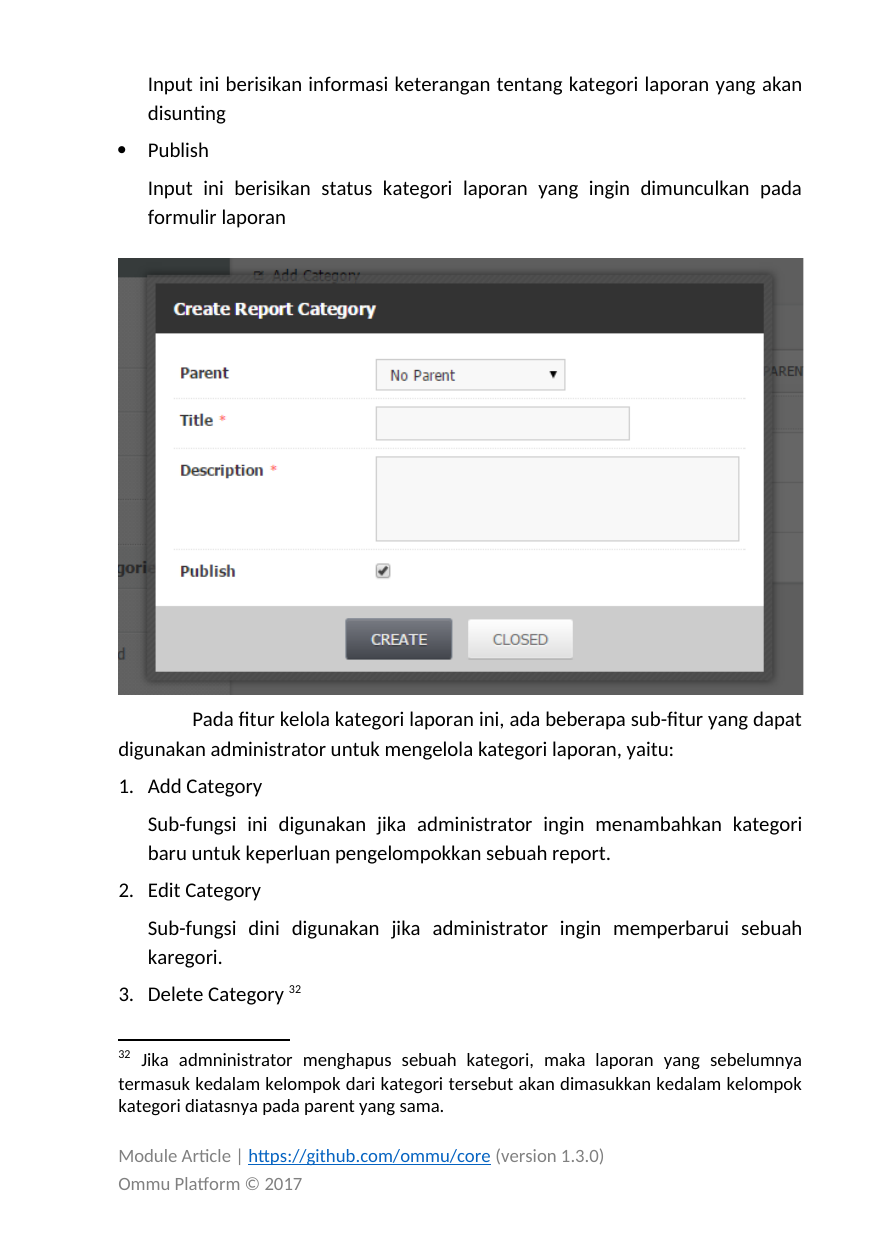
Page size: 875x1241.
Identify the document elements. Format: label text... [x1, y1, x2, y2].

list Input ini berisikan informasi keterangan tentang kategori laporan yang akan disunting [148, 71, 803, 125]
text Pada fitur kelola kategori laporan ini, ada beberapa sub-fitur yang dapat digunakan administrator untuk mengelola kategori laporan, yaitu: [118, 707, 803, 761]
list Input ini berisikan status kategori laporan yang ingin dimunculkan pada formulir laporan [148, 175, 803, 229]
list Delete Category [118, 982, 803, 1007]
list Sub-fungsi ini digunakan jika administrator ingin menambahkan kategori baru untuk keperluan pengelompokkan sebuah report. [148, 811, 803, 865]
list Add Category [118, 773, 803, 799]
list Publish [118, 137, 803, 163]
list Sub-fungsi dini digunakan jika administrator ingin memperbarui sebuah karegori. [148, 915, 803, 969]
picture [118, 258, 804, 695]
list Edit Category [118, 877, 803, 903]
